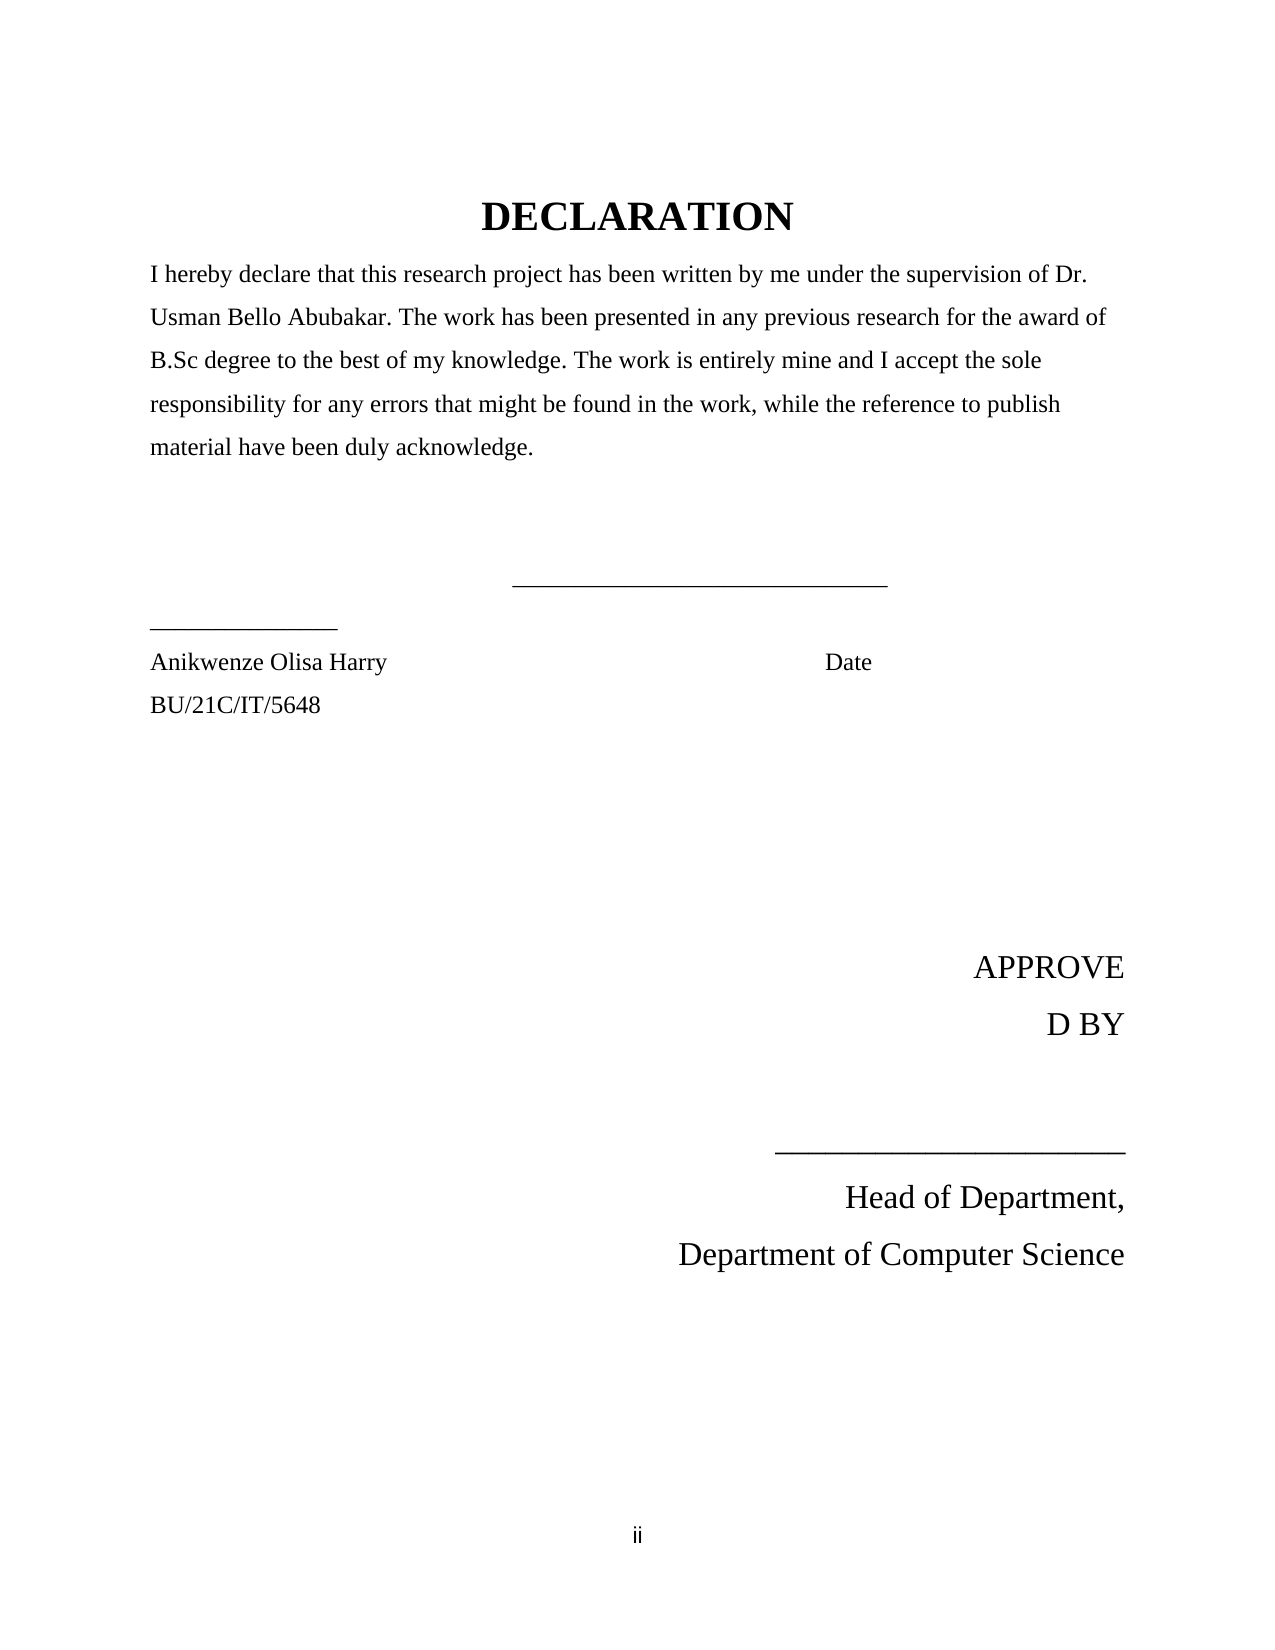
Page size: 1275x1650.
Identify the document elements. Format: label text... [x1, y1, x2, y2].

text Department of Computer Science [150, 1234, 1125, 1273]
text Head of Department, [150, 1177, 1125, 1215]
text BU/21C/IT/5648 [150, 691, 1125, 719]
text _____________________ [150, 1119, 1125, 1158]
subtitle DECLARATION [150, 192, 1125, 239]
text ______________________________ _______________ [150, 561, 1125, 633]
text APPROVED BY [150, 947, 1125, 1043]
text Anikwenze Olisa Harry Date [150, 647, 1125, 676]
text I hereby declare that this research project has been written by me under the supervision of Dr. Usman Bello Abubakar. The work has been presented in any previous research for the award of B.Sc degree to the best of my knowledge. The work is entirely mine and I accept the sole responsibility for any errors that might be found in the work, while the reference to publish material have been duly acknowledge. [150, 259, 1125, 461]
